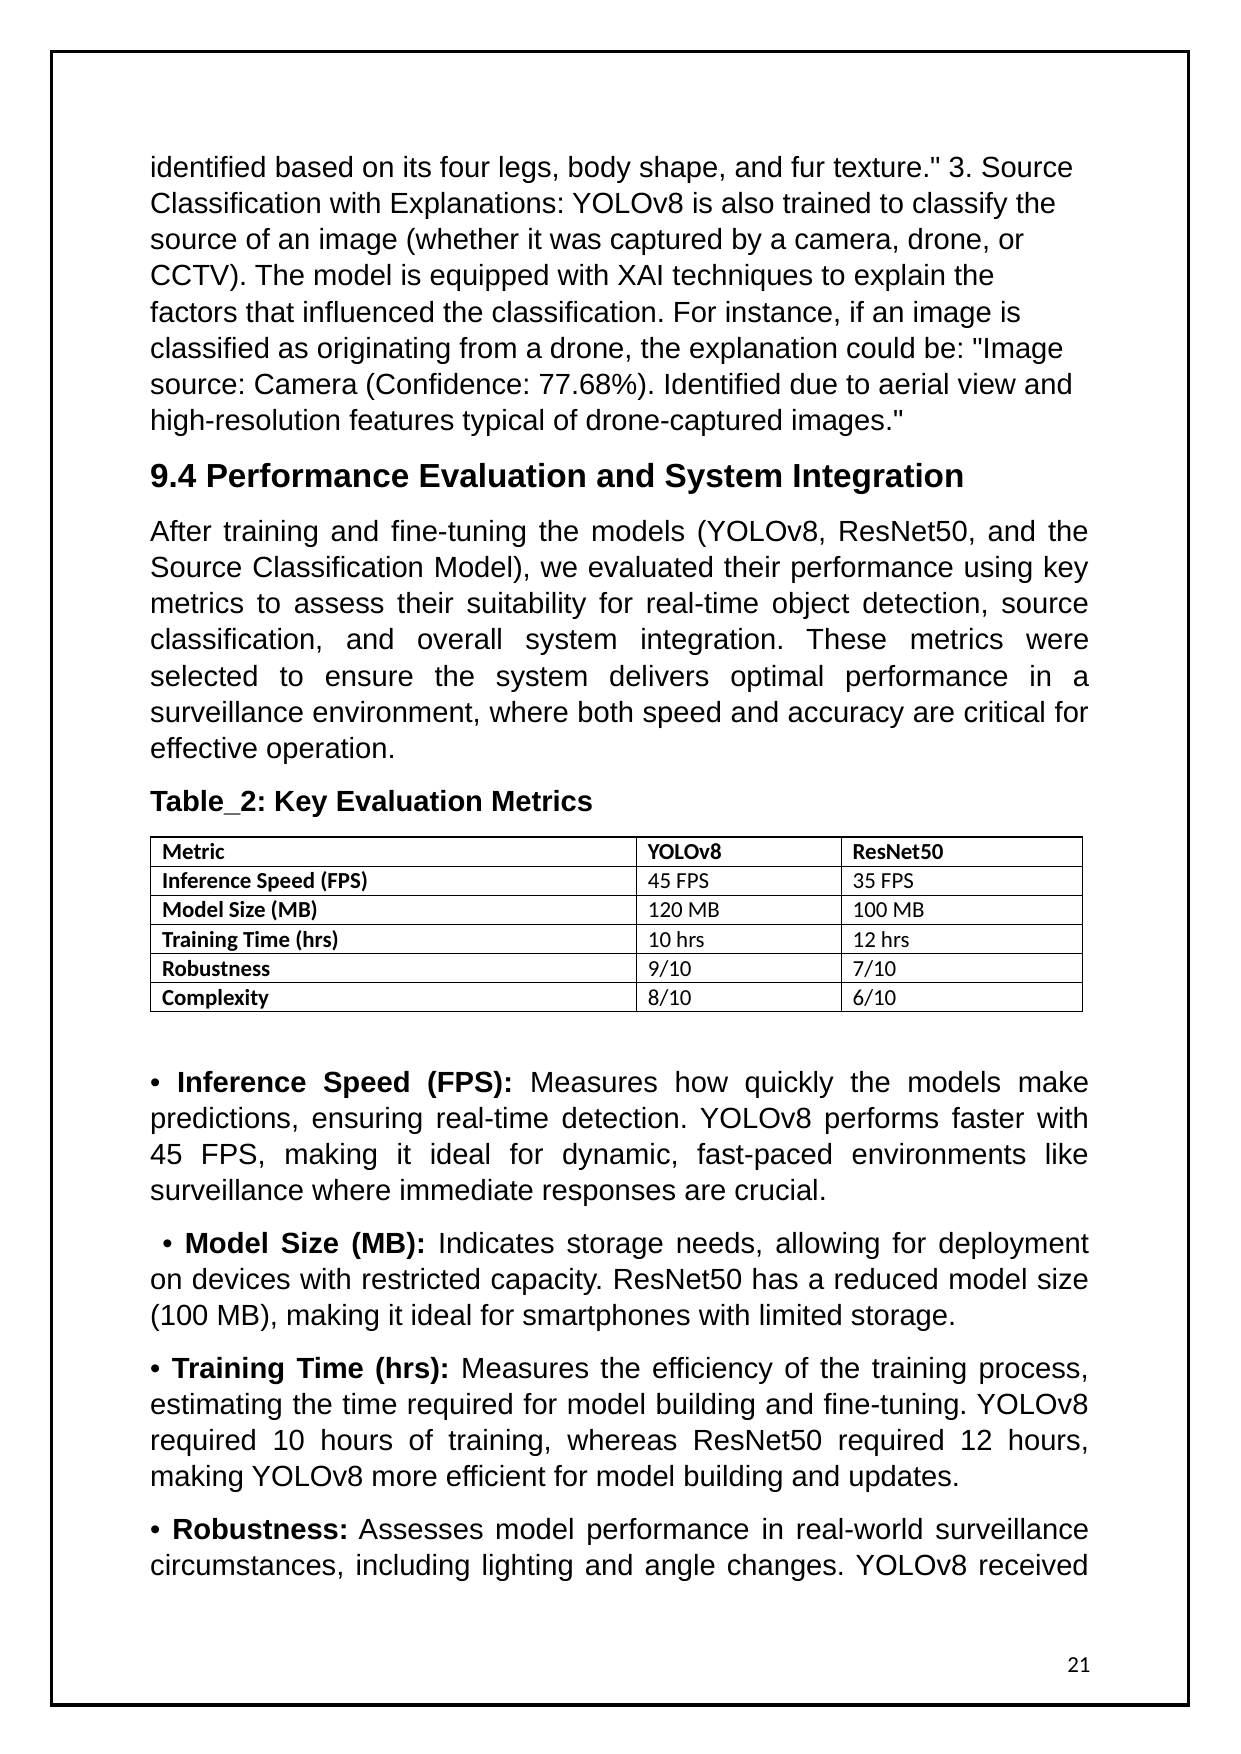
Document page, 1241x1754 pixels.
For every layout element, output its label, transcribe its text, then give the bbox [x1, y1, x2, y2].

table_cell Training Time (hrs) [151, 925, 636, 953]
text • Model Size (MB): Indicates storage needs, allowing for deployment on devices with restricted capacity. ResNet50 has a reduced model size (100 MB), making it ideal for smartphones with limited storage. [150, 1226, 1090, 1332]
text • Training Time (hrs): Measures the efficiency of the training process, estimating the time required for model building and fine-tuning. YOLOv8 required 10 hours of training, whereas ResNet50 required 12 hours, making YOLOv8 more efficient for model building and updates. [150, 1351, 1090, 1493]
table_cell 8/10 [637, 983, 841, 1011]
table_cell 35 FPS [842, 867, 1082, 894]
table_cell 100 MB [842, 896, 1082, 924]
table_cell 120 MB [637, 896, 841, 924]
table_cell 7/10 [842, 954, 1082, 982]
table_cell Robustness [151, 954, 636, 982]
table_cell 12 hrs [842, 925, 1082, 953]
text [150, 1512, 1090, 1582]
table_cell 10 hrs [637, 925, 841, 953]
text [150, 150, 1090, 437]
table_cell 45 FPS [637, 867, 841, 894]
table_cell Complexity [151, 983, 636, 1011]
text After training and fine-tuning the models (YOLOv8, ResNet50, and the Source Classification Model), we evaluated their performance using key metrics to assess their suitability for real-time object detection, source classification, and overall system integration. These metrics were selected to ensure the system delivers optimal performance in a surveillance environment, where both speed and accuracy are critical for effective operation. [150, 514, 1090, 764]
text • Inference Speed (FPS): Measures how quickly the models make predictions, ensuring real-time detection. YOLOv8 performs faster with 45 FPS, making it ideal for dynamic, fast-paced environments like surveillance where immediate responses are crucial. [150, 1065, 1090, 1207]
text 9.4 Performance Evaluation and System Integration [150, 456, 1090, 494]
text Table_2: Key Evaluation Metrics [150, 784, 1090, 817]
table_header Metric [151, 838, 636, 866]
table_cell Inference Speed (FPS) [151, 867, 636, 894]
table_header ResNet50 [842, 838, 1082, 866]
table_header YOLOv8 [637, 838, 841, 866]
table_cell 9/10 [637, 954, 841, 982]
table_cell Model Size (MB) [151, 896, 636, 924]
table_cell 6/10 [842, 983, 1082, 1011]
